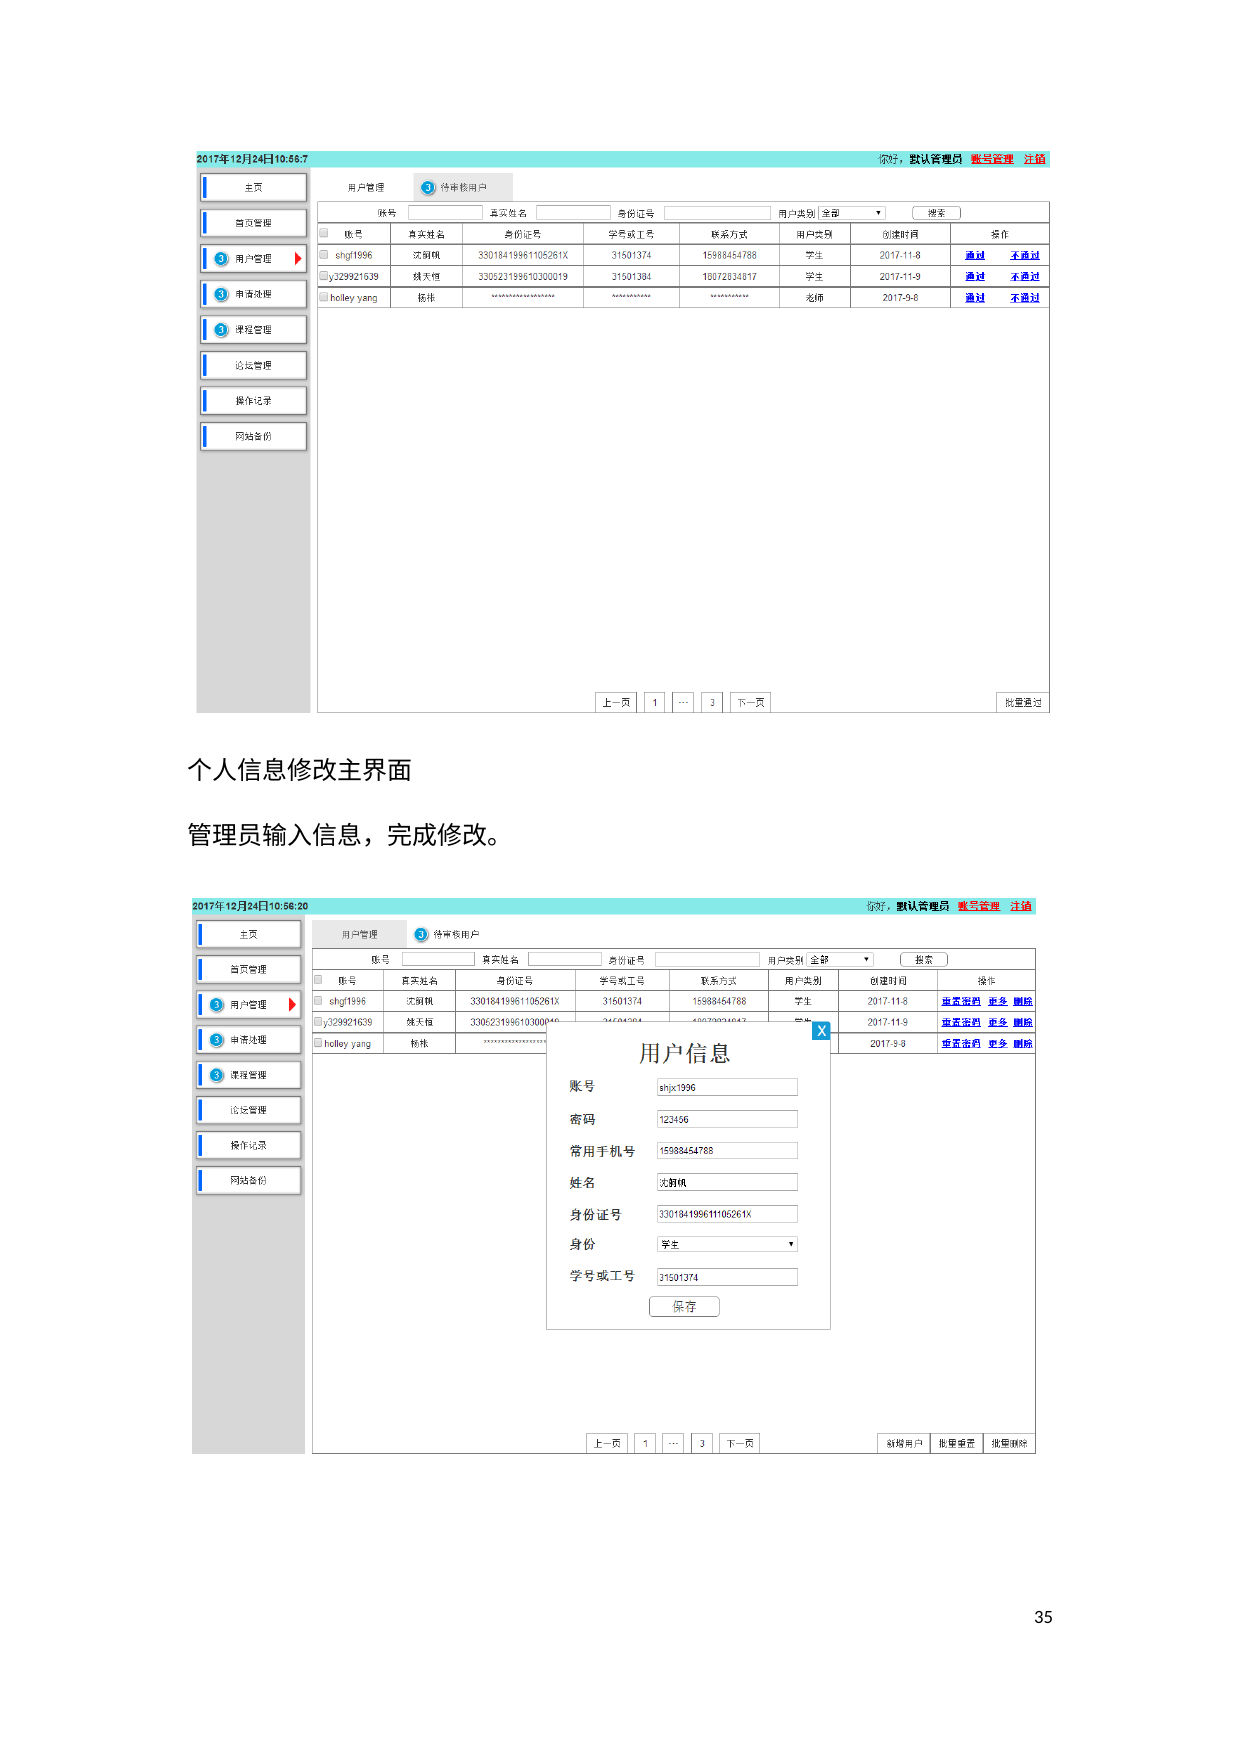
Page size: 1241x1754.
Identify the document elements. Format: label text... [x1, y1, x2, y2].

picture [187, 151, 1053, 717]
text 管理员输入信息，完成修改。 [187, 801, 1053, 866]
text 个人信息修改主界面 [187, 736, 1053, 801]
picture [187, 898, 1053, 1455]
